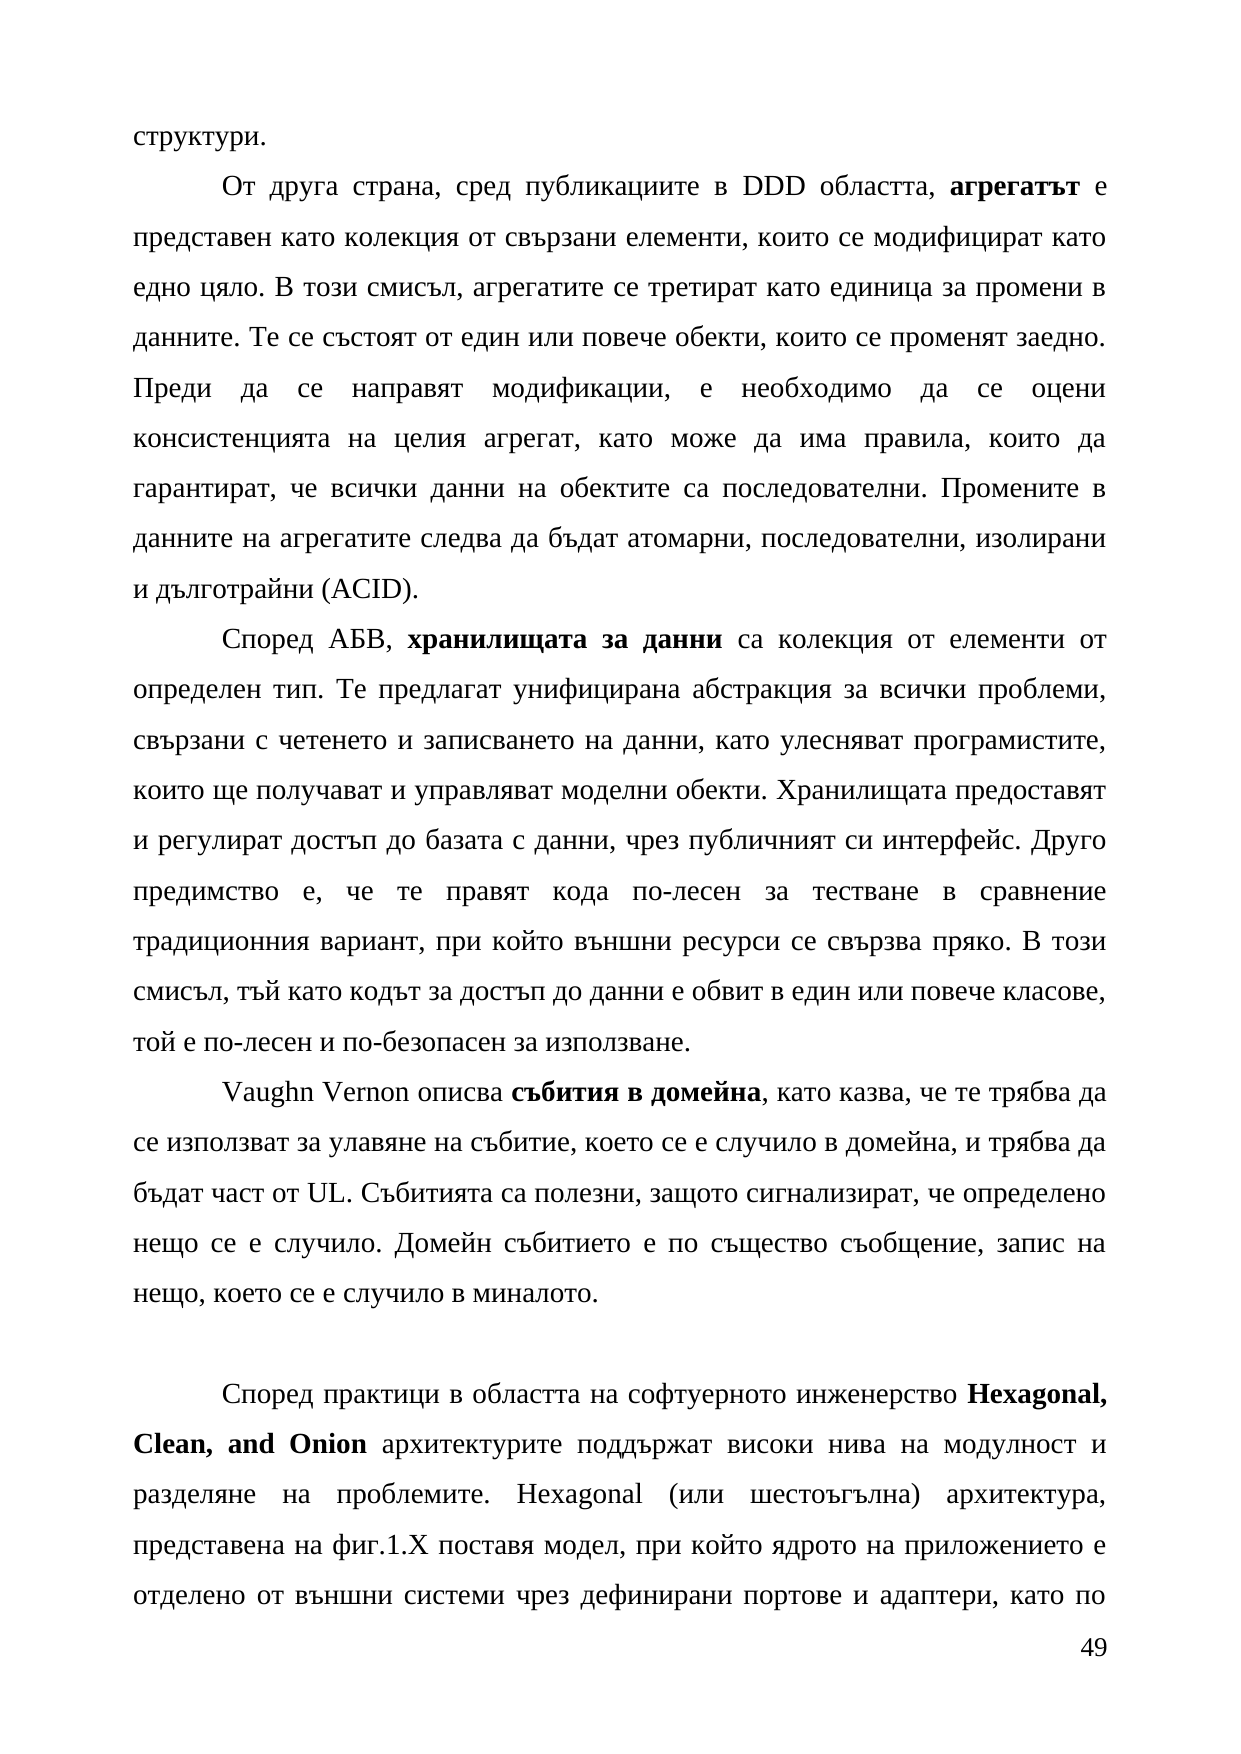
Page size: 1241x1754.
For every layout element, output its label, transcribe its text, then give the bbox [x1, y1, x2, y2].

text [133, 1376, 1107, 1611]
text Според АБВ, хранилищата за данни са колекция от елементи от определен тип. Те предлагат унифицирана абстракция за всички проблеми, свързани с четенето и записването на данни, като улесняват програмистите, които ще получават и управляват моделни обекти. Хранилищата предоставят и регулират достъп до базата с данни, чрез публичният си интерфейс. Друго предимство е, че те правят кода по-лесен за тестване в сравнение традиционния вариант, при който външни ресурси се свързва пряко. В този смисъл, тъй като кодът за достъп до данни е обвит в един или повече класове, той е по-лесен и по-безопасен за използване. [133, 621, 1107, 1057]
text От друга страна, сред публикациите в DDD областта, агрегатът е представен като колекция от свързани елементи, които се модифицират като едно цяло. В този смисъл, агрегатите се третират като единица за промени в данните. Те се състоят от един или повече обекти, които се променят заедно. Преди да се направят модификации, е необходимо да се оцени консистенцията на целия агрегат, като може да има правила, които да гарантират, че всички данни на обектите са последователни. Промените в данните на агрегатите следва да бъдат атомарни, последователни, изолирани и дълготрайни (ACID). [133, 168, 1107, 604]
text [133, 118, 1107, 152]
text Vaughn Vernon описва събития в домейна, като казва, че те трябва да се използват за улавяне на събитие, което се е случило в домейна, и трябва да бъдат част от UL. Събитията са полезни, защото сигнализират, че определено нещо се е случило. Домейн събитието е по същество съобщение, запис на нещо, което се е случило в миналото. [133, 1074, 1107, 1309]
